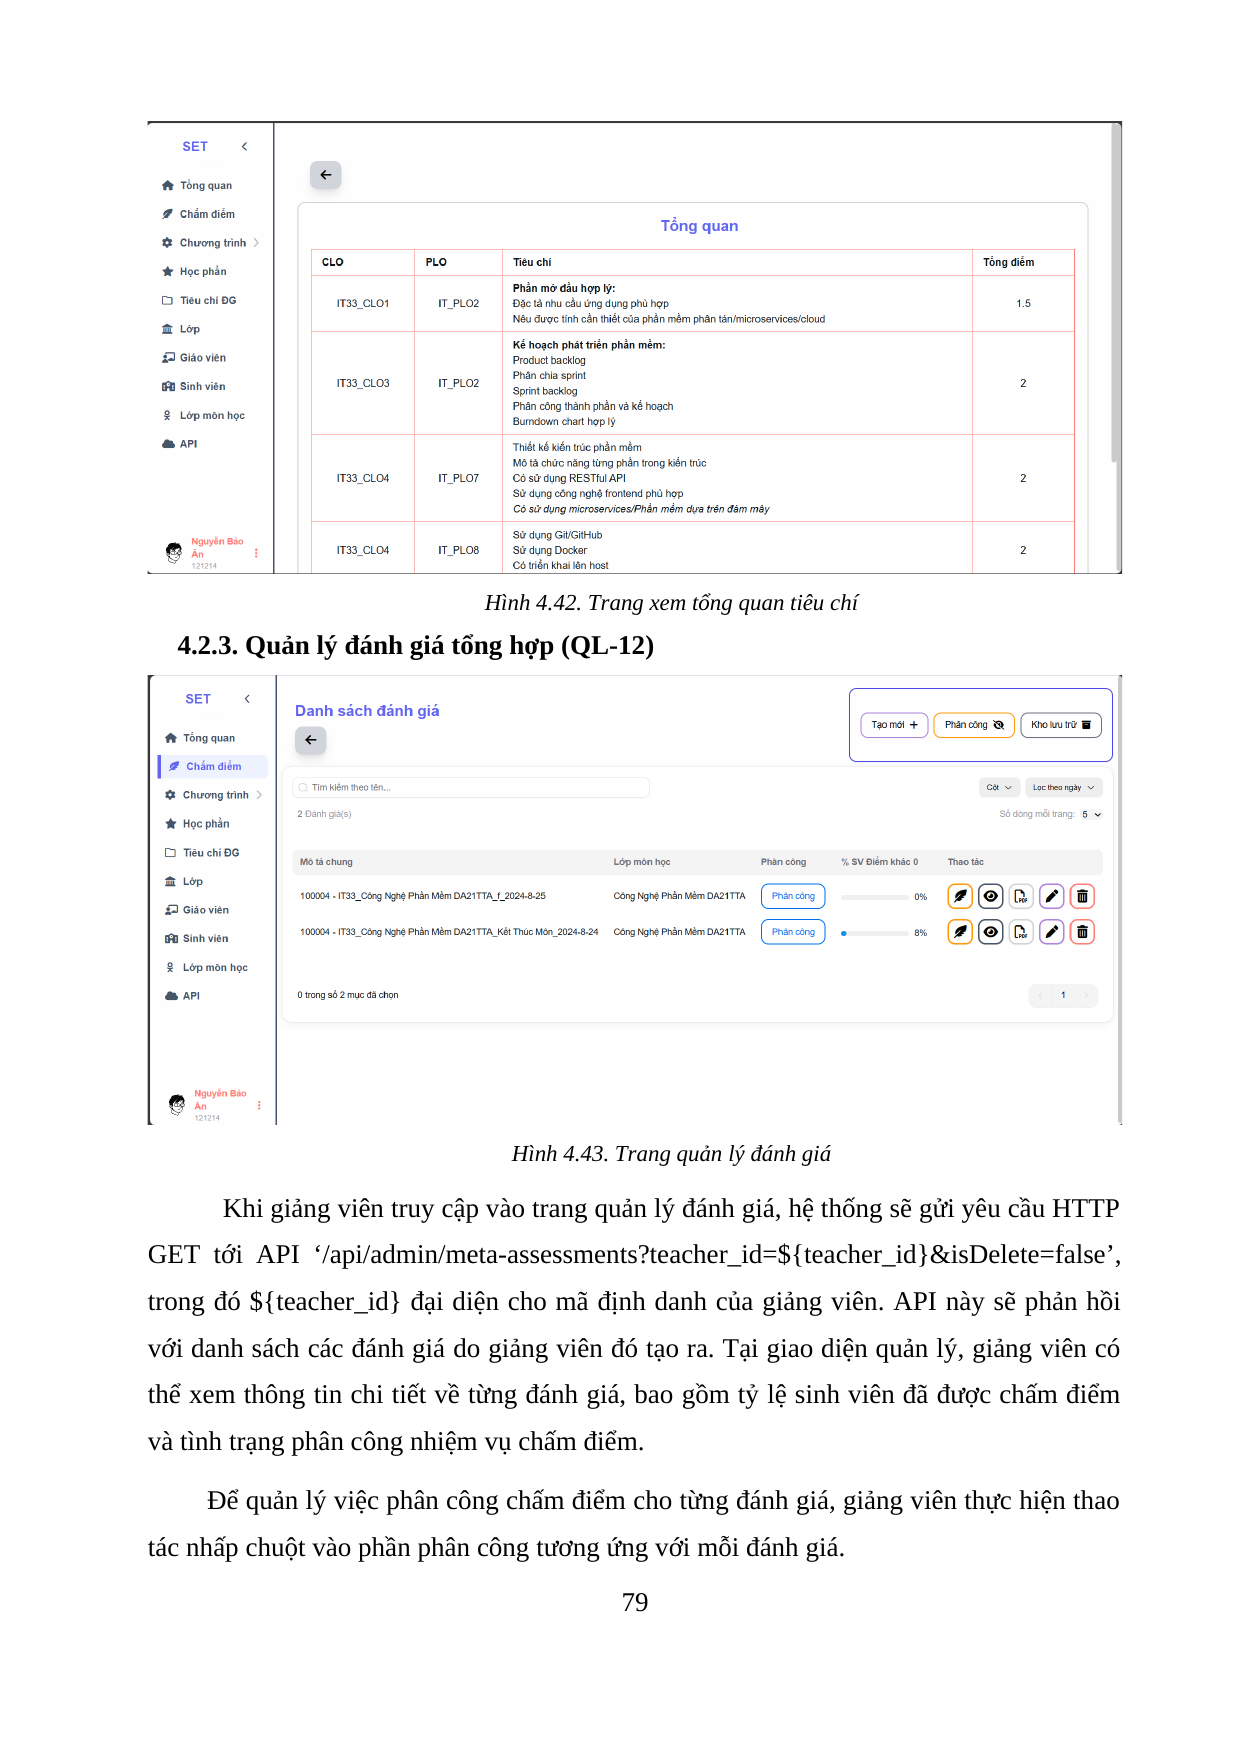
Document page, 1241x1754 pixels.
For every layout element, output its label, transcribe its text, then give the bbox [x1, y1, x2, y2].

picture [147, 121, 1123, 574]
text Hình 4.42. Trang xem tổng quan tiêu chí [148, 589, 1122, 616]
text Hình 4.43. Trang quản lý đánh giá [148, 1140, 1122, 1166]
picture [147, 675, 1123, 1125]
text Để quản lý việc phân công chấm điểm cho từng đánh giá, giảng viên thực hiện thao tác nhấp chuột vào phần phân công tương ứng với mỗi đánh giá. [148, 1484, 1122, 1562]
subtitle Quản lý đánh giá tổng hợp (QL-12) [177, 629, 1122, 660]
text Khi giảng viên truy cập vào trang quản lý đánh giá, hệ thống sẽ gửi yêu cầu HTTP GET tới API ‘/api/admin/meta-assessments?teacher_id=${teacher_id}&isDelete=false’, trong đó ${teacher_id} đại diện cho mã định danh của giảng viên. API này sẽ phản hồi với danh sách các đánh giá do giảng viên đó tạo ra. Tại giao diện quản lý, giảng viên có thể xem thông tin chi tiết về từng đánh giá, bao gồm tỷ lệ sinh viên đã được chấm điểm và tình trạng phân công nhiệm vụ chấm điểm. [148, 1192, 1122, 1456]
